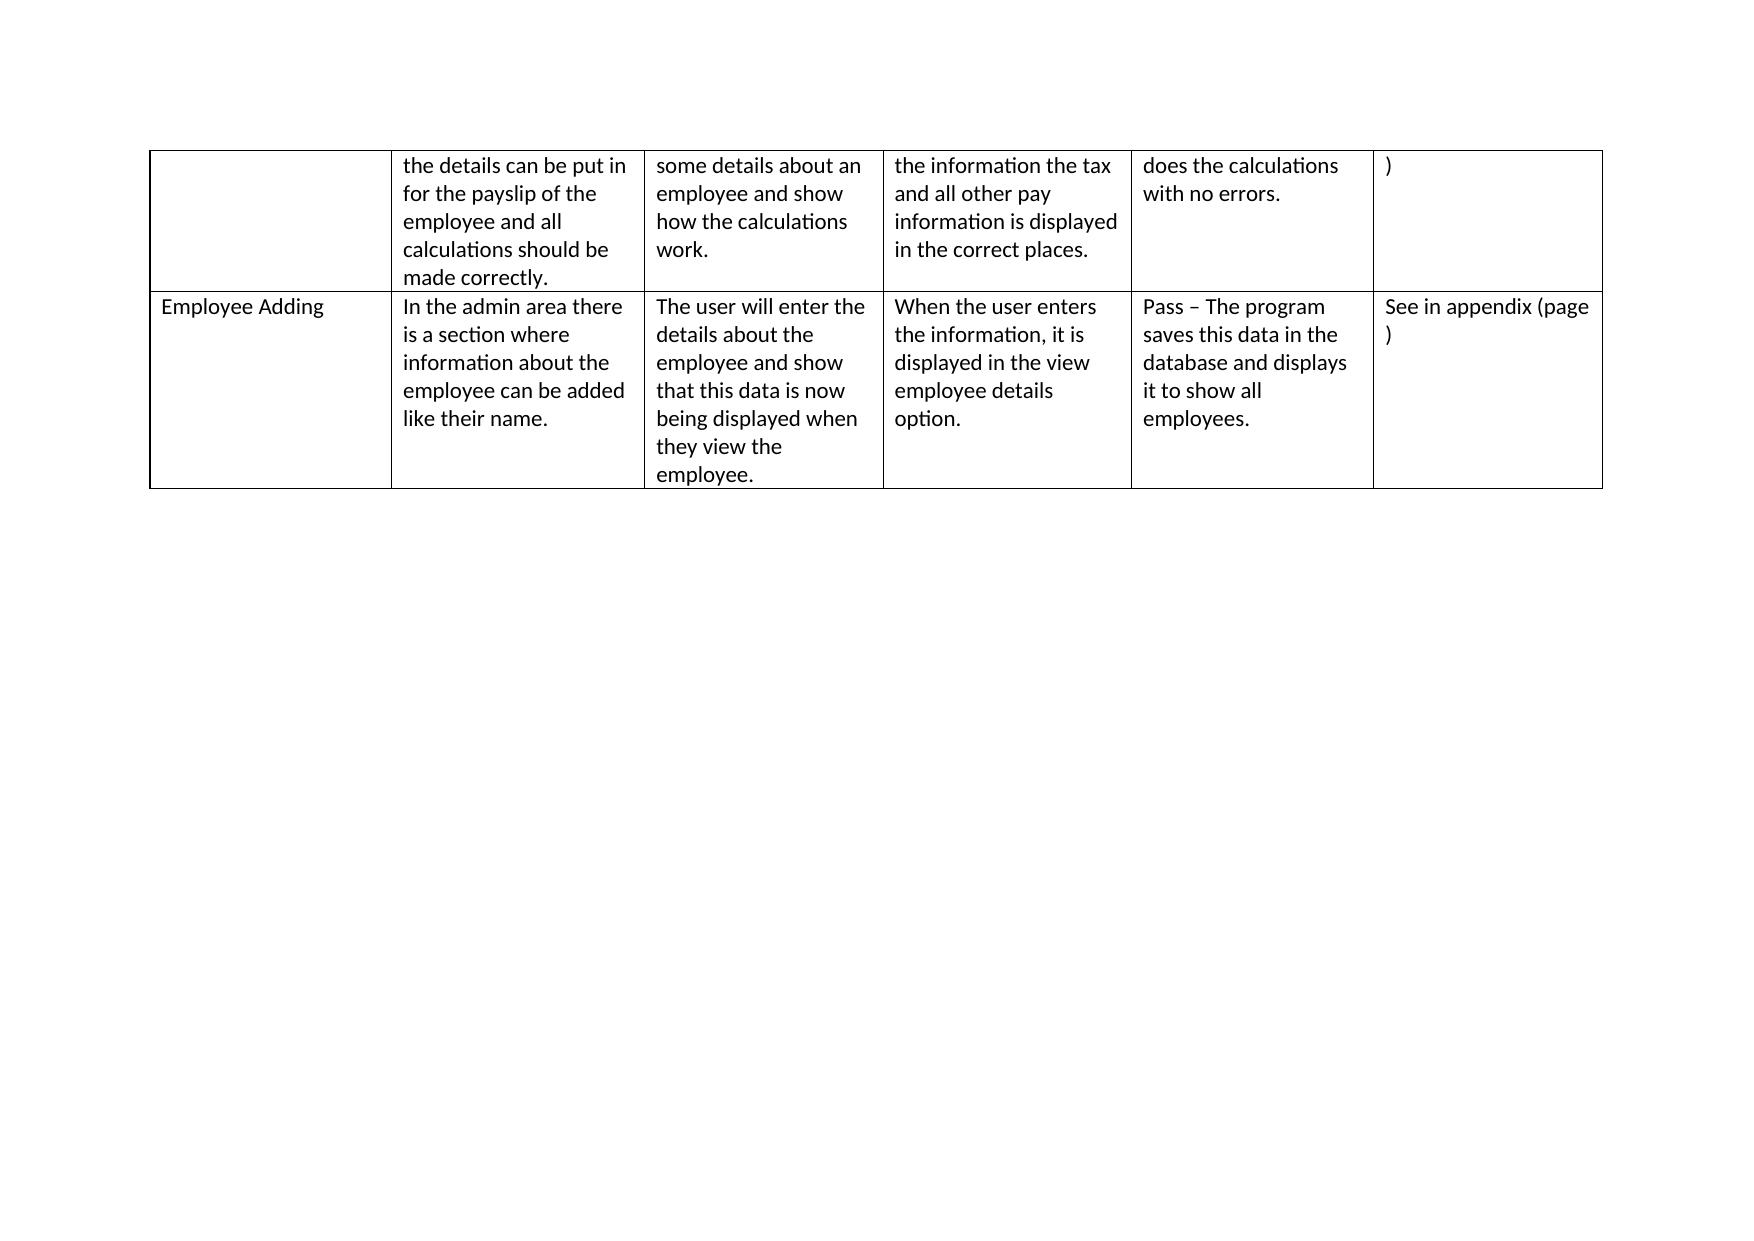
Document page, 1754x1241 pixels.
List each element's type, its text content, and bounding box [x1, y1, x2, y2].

table_cell When the user enters the information, it is displayed in the view employee details option. [884, 292, 1131, 488]
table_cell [1374, 151, 1602, 291]
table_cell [151, 151, 391, 291]
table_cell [884, 151, 1131, 291]
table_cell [645, 151, 883, 291]
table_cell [392, 151, 644, 291]
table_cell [1132, 151, 1373, 291]
table_cell See in appendix (page ) [1374, 292, 1602, 488]
table_cell Employee Adding [151, 292, 391, 488]
table_cell The user will enter the details about the employee and show that this data is now being displayed when they view the employee. [645, 292, 883, 488]
table_cell Pass – The program saves this data in the database and displays it to show all employees. [1132, 292, 1373, 488]
table_cell In the admin area there is a section where information about the employee can be added like their name. [392, 292, 644, 488]
